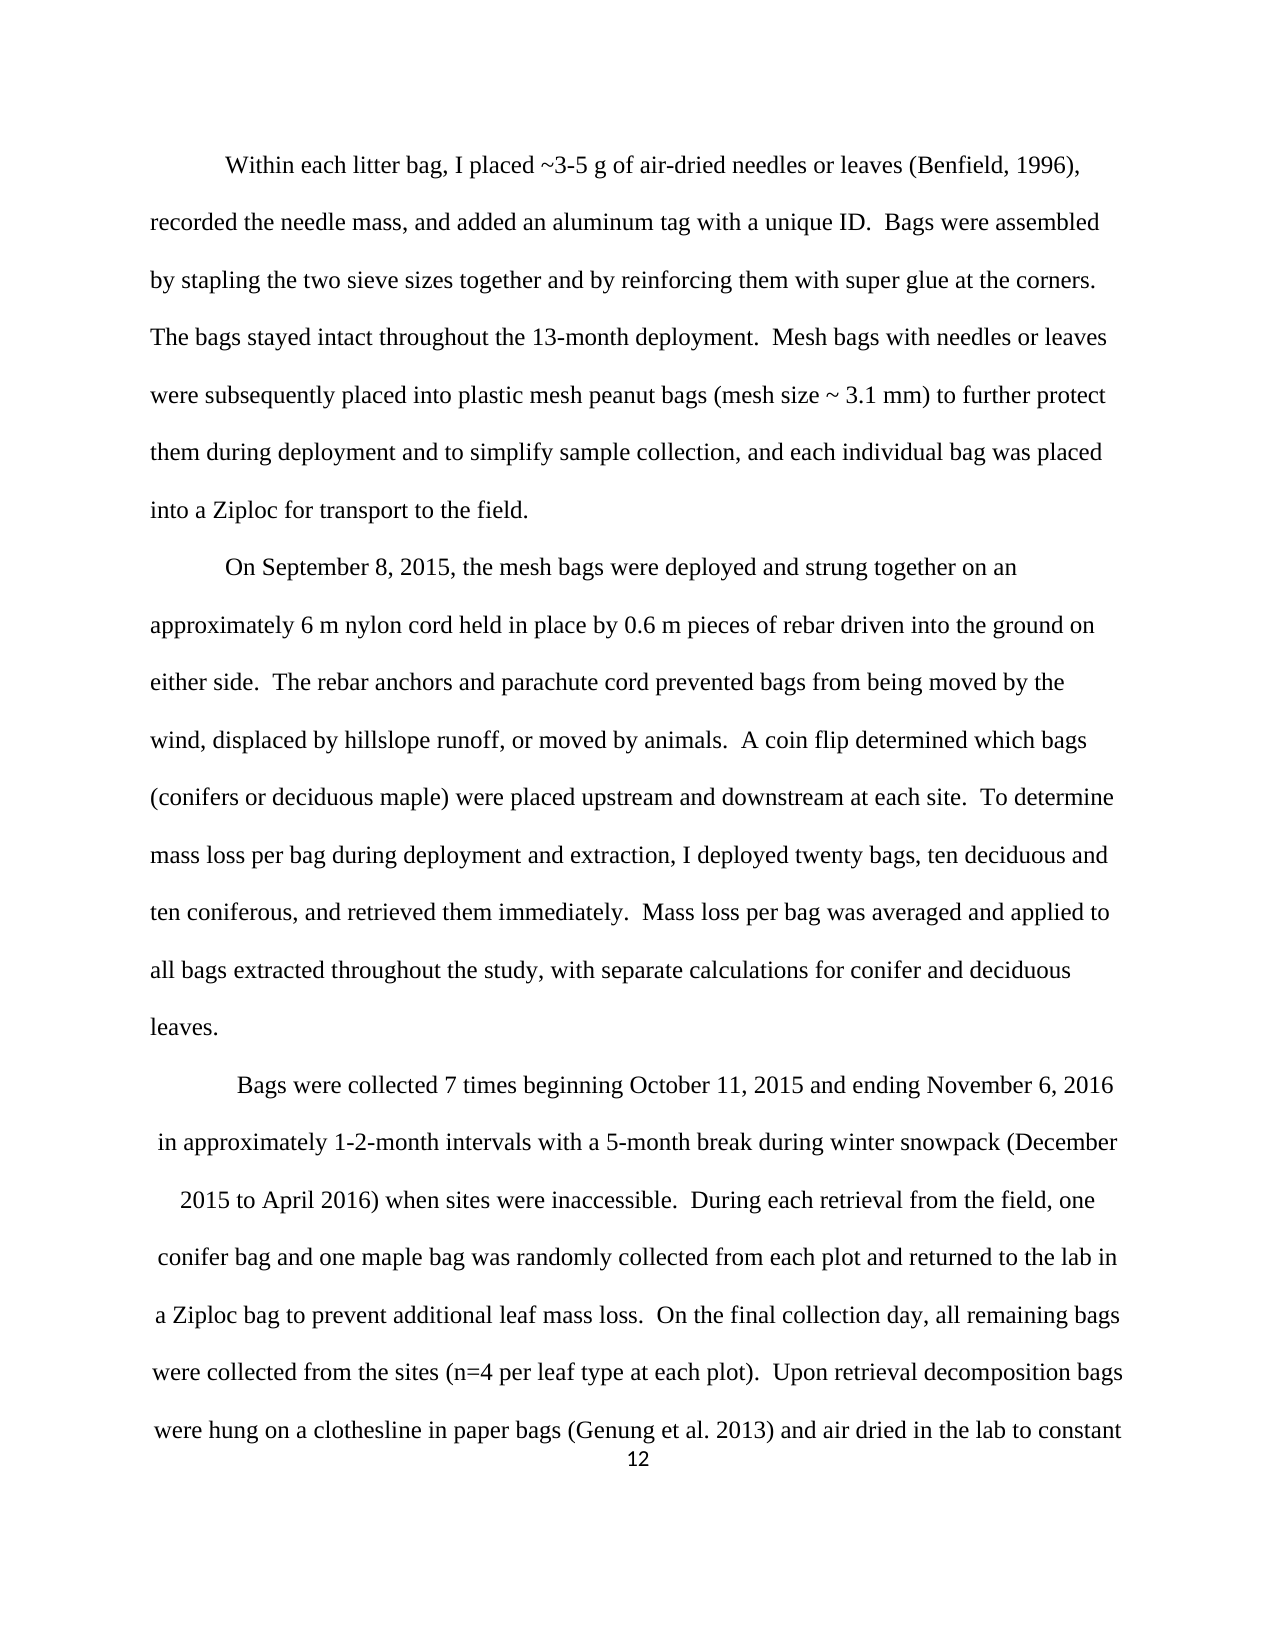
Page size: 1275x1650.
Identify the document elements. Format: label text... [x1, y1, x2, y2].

text On September 8, 2015, the mesh bags were deployed and strung together on an approximately 6 m nylon cord held in place by 0.6 m pieces of rebar driven into the ground on either side. The rebar anchors and parachute cord prevented bags from being moved by the wind, displaced by hillslope runoff, or moved by animals. A coin flip determined which bags (conifers or deciduous maple) were placed upstream and downstream at each site. To determine mass loss per bag during deployment and extraction, I deployed twenty bags, ten deciduous and ten coniferous, and retrieved them immediately. Mass loss per bag was averaged and applied to all bags extracted throughout the study, with separate calculations for conifer and deciduous leaves. [150, 552, 1125, 1041]
text Within each litter bag, I placed ~3-5 g of air-dried needles or leaves (Benfield, 1996), recorded the needle mass, and added an aluminum tag with a unique ID. Bags were assembled by stapling the two sieve sizes together and by reinforcing them with super glue at the corners. The bags stayed intact throughout the 13-month deployment. Mesh bags with needles or leaves were subsequently placed into plastic mesh peanut bags (mesh size ~ 3.1 mm) to further protect them during deployment and to simplify sample collection, and each individual bag was placed into a Ziploc for transport to the field. [150, 150, 1125, 524]
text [150, 1070, 1125, 1444]
